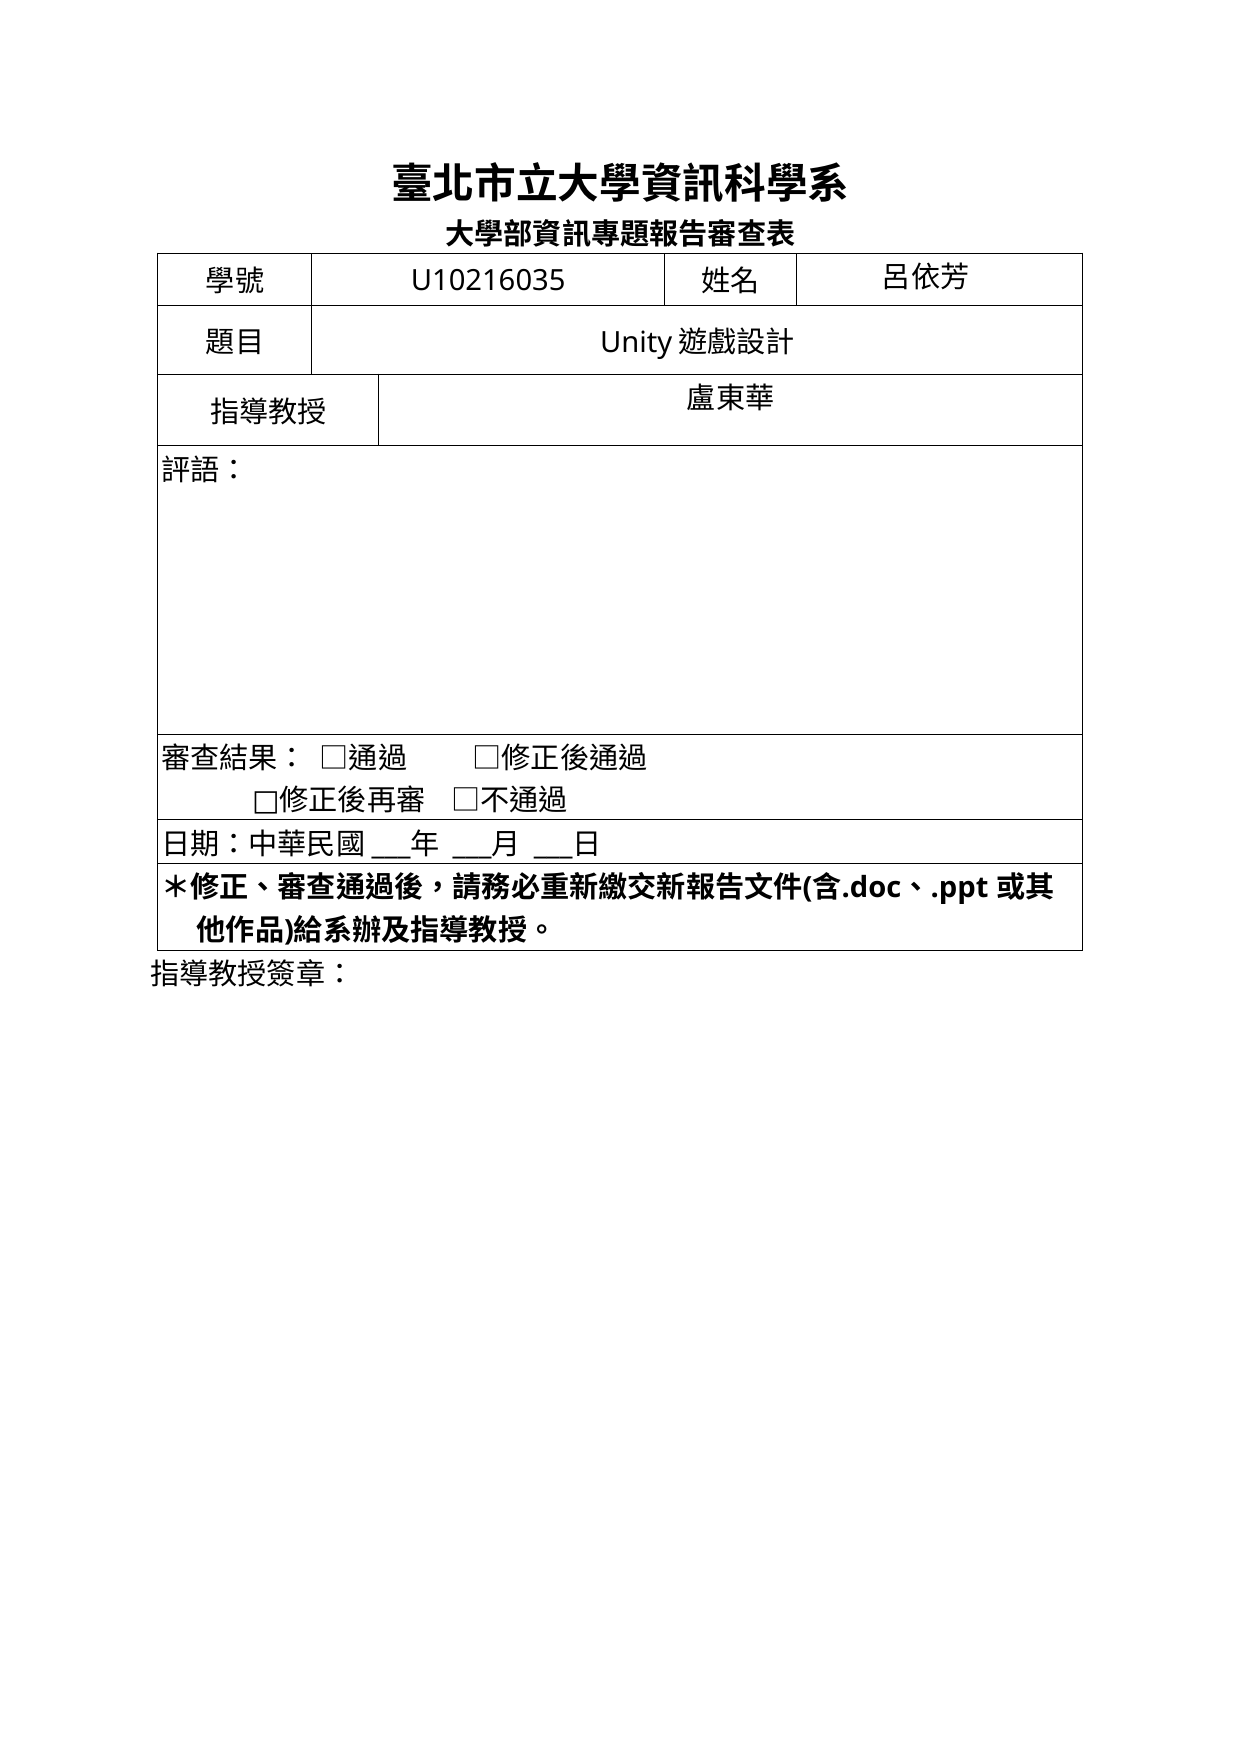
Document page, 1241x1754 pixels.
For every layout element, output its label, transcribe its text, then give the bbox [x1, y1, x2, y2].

table_cell 日期：中華民國 ___年 ___月 ___日 [158, 820, 1082, 863]
table_header U10216035 [312, 254, 664, 304]
table_cell ＊修正、審查通過後，請務必重新繳交新報告文件(含.doc、.ppt 或其他作品)給系辦及指導教授。 [158, 864, 1082, 949]
table_cell Unity遊戲設計 [312, 306, 1082, 373]
table_cell 審查結果： □通過 □修正後通過 □修正後再審 □不通過 [158, 735, 1082, 819]
text 臺北市立大學資訊科學系 [150, 150, 1090, 210]
table_cell 盧東華 [379, 375, 1082, 445]
table_header 學號 [158, 254, 311, 304]
table_header 姓名 [665, 254, 796, 304]
table_cell 評語： [158, 446, 1082, 734]
table_header 呂依芳 [797, 254, 1082, 304]
table_cell 題目 [158, 306, 311, 373]
text 大學部資訊專題報告審查表 [150, 210, 1090, 253]
table_cell 指導教授 [158, 375, 378, 445]
text 指導教授簽章： [150, 951, 1090, 993]
